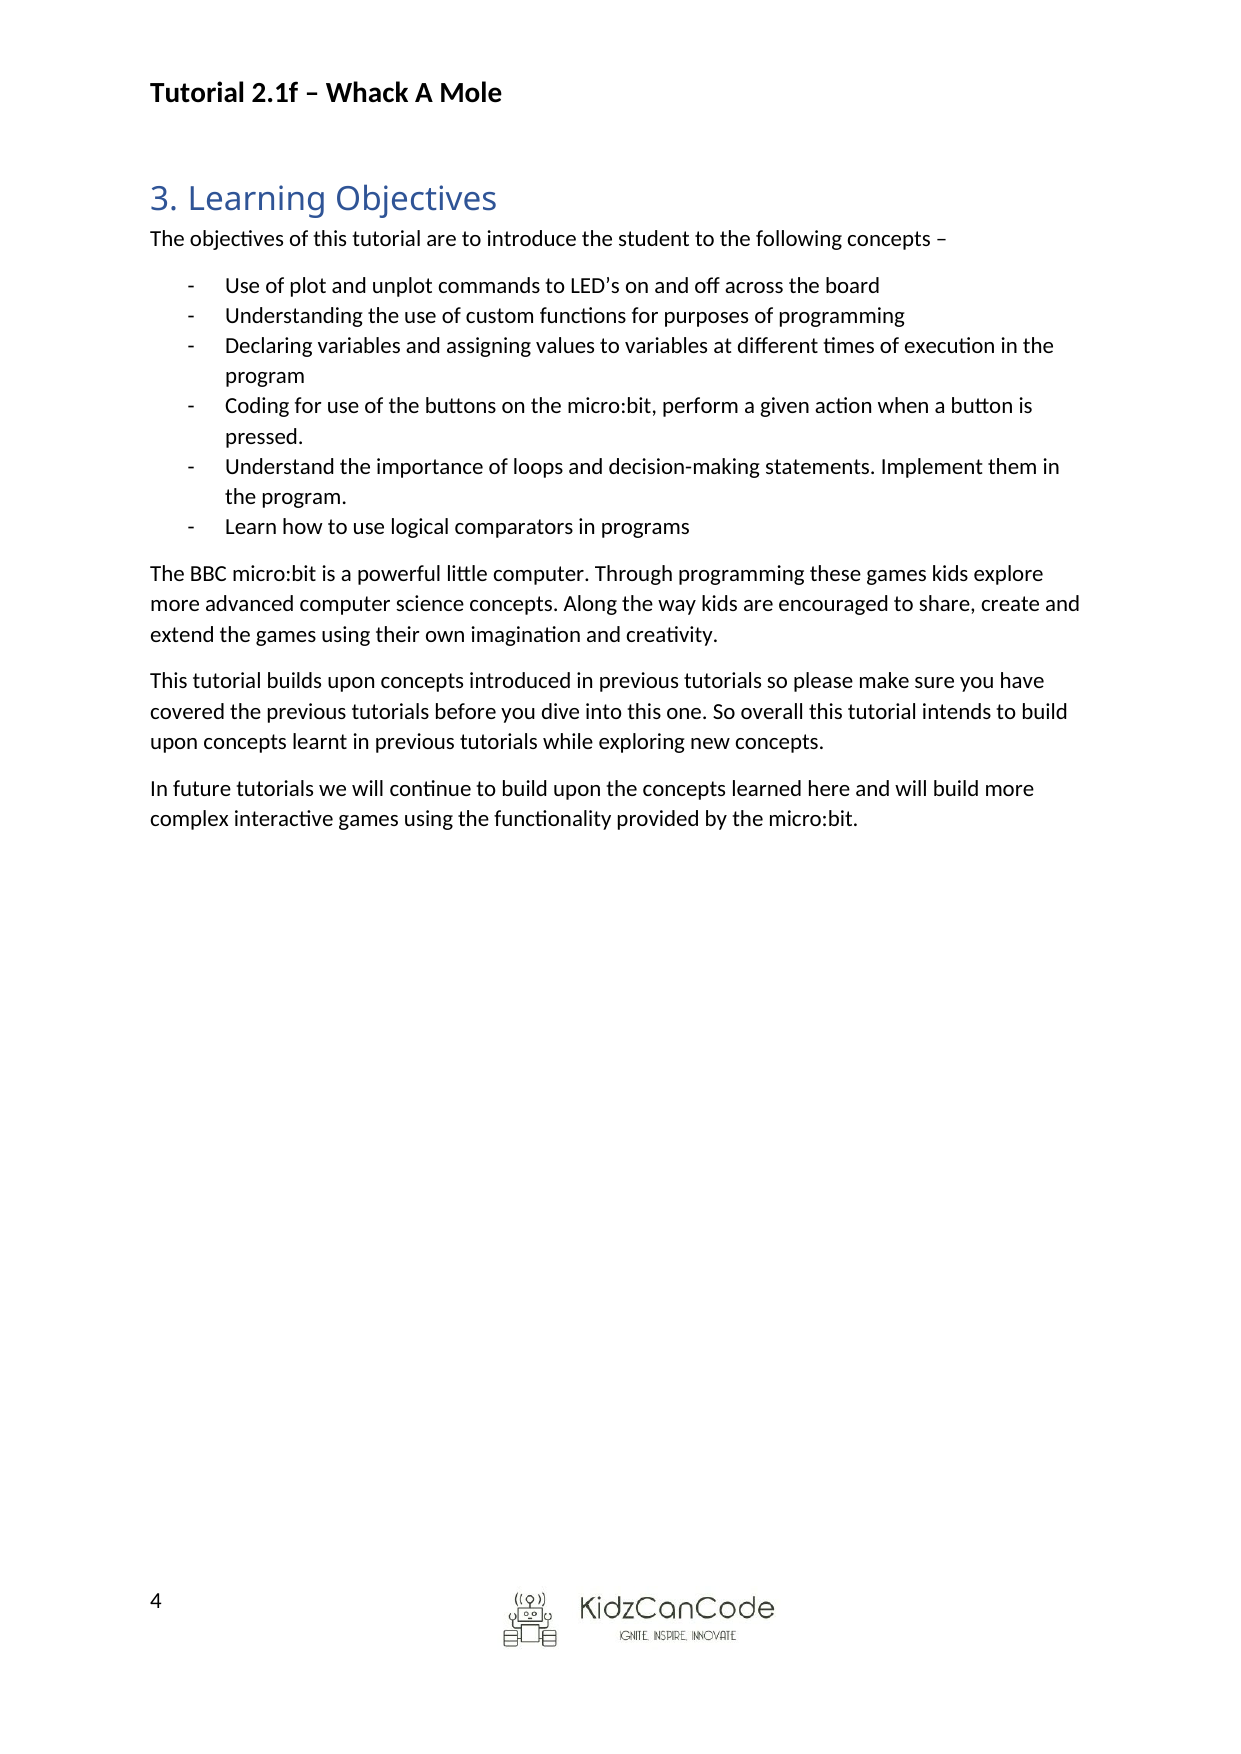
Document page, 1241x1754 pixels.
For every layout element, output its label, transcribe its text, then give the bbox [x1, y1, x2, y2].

text The BBC micro:bit is a powerful little computer. Through programming these games kids explore more advanced computer science concepts. Along the way kids are encouraged to share, create and extend the games using their own imagination and creativity. [150, 559, 1090, 648]
list Understanding the use of custom functions for purposes of programming [187, 301, 1090, 329]
picture [497, 1586, 781, 1653]
list Understand the importance of loops and decision-making statements. Implement them in the program. [187, 452, 1090, 510]
subtitle Learning Objectives [150, 175, 1090, 220]
text This tutorial builds upon concepts introduced in previous tutorials so please make sure you have covered the previous tutorials before you dive into this one. So overall this tutorial intends to build upon concepts learnt in previous tutorials while exploring new concepts. [150, 667, 1090, 755]
text The objectives of this tutorial are to introduce the student to the following concepts – [150, 224, 1090, 252]
text In future tutorials we will continue to build upon the concepts learned here and will build more complex interactive games using the functionality provided by the micro:bit. [150, 774, 1090, 832]
list Use of plot and unplot commands to LED’s on and off across the board [187, 271, 1090, 299]
list Declaring variables and assigning values to variables at different times of execution in the program [187, 331, 1090, 389]
list Learn how to use logical comparators in programs [187, 512, 1090, 541]
list Coding for use of the buttons on the micro:bit, perform a given action when a button is pressed. [187, 392, 1090, 450]
